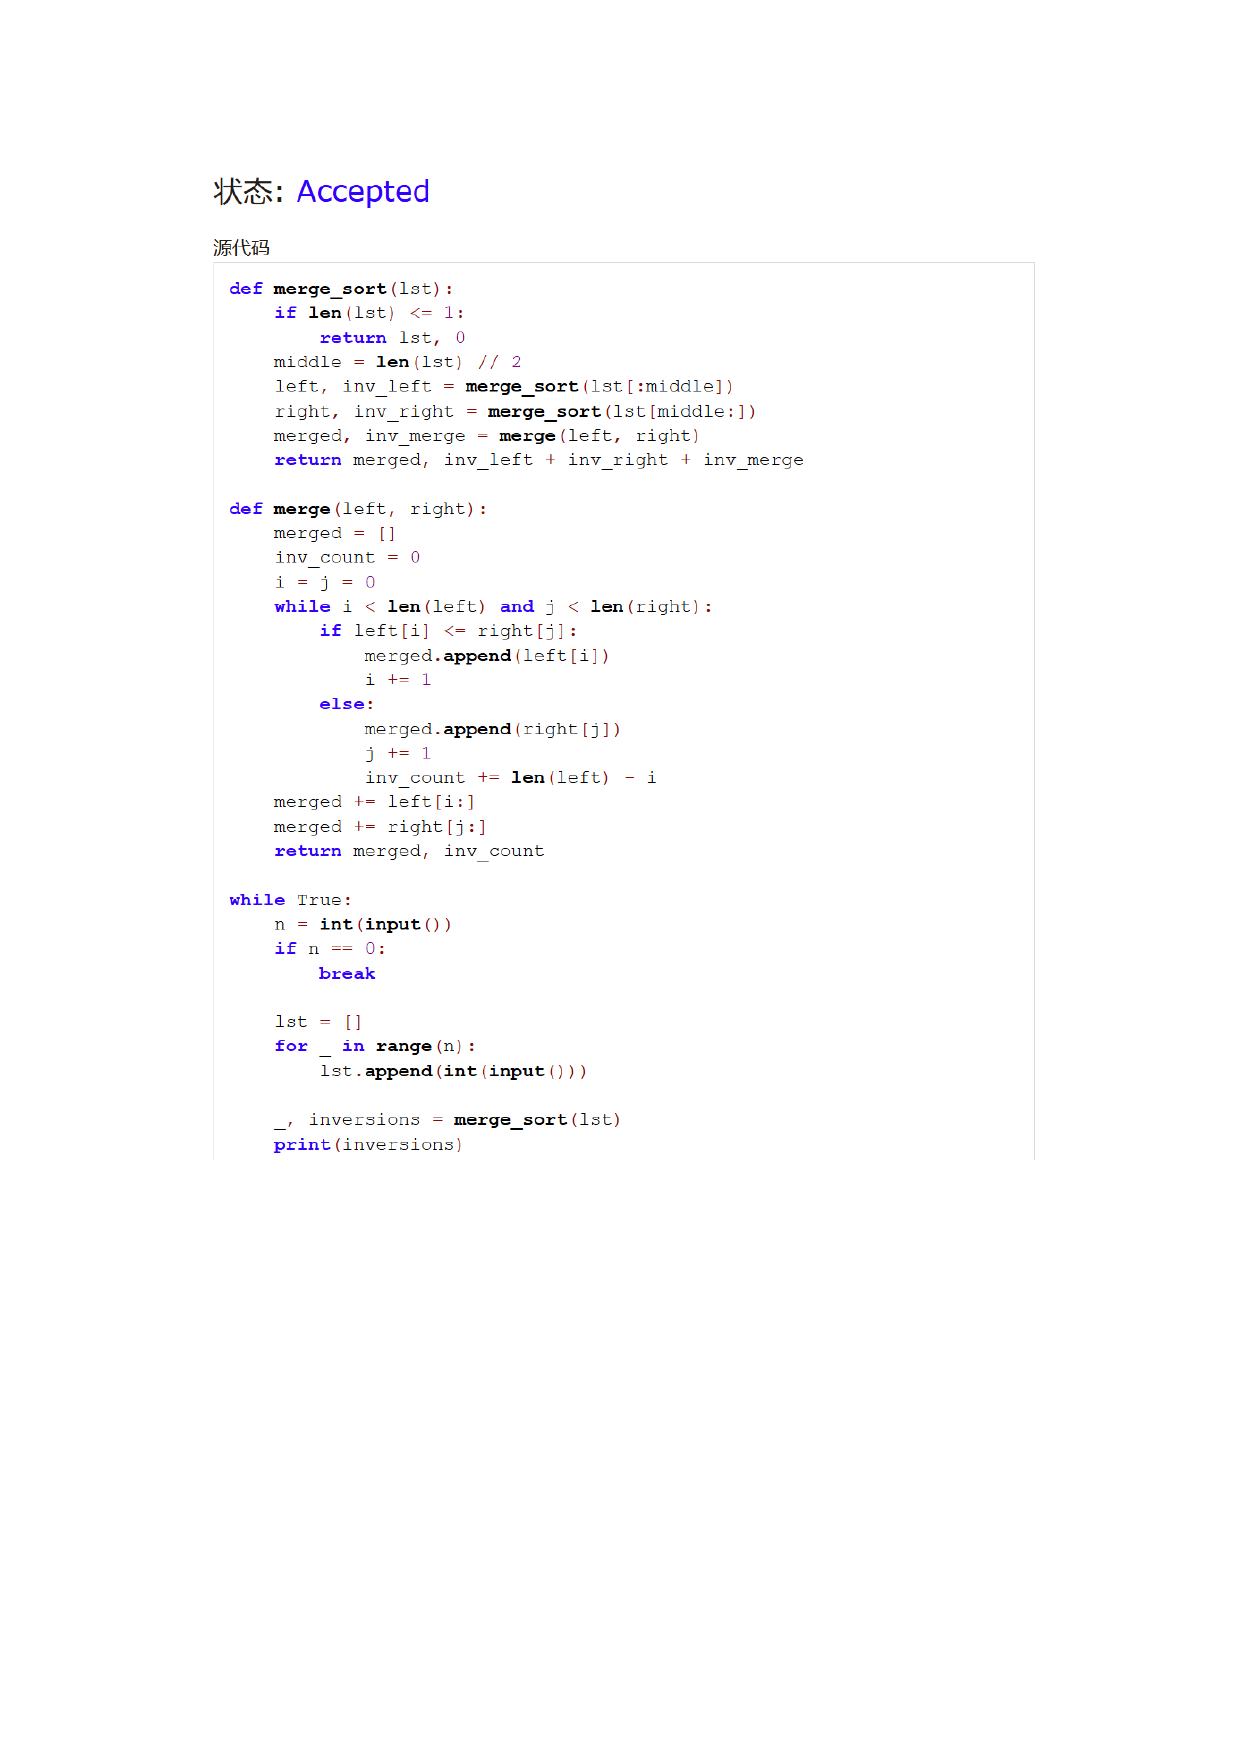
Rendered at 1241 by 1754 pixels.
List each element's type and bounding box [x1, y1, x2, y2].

picture [188, 162, 1053, 1160]
